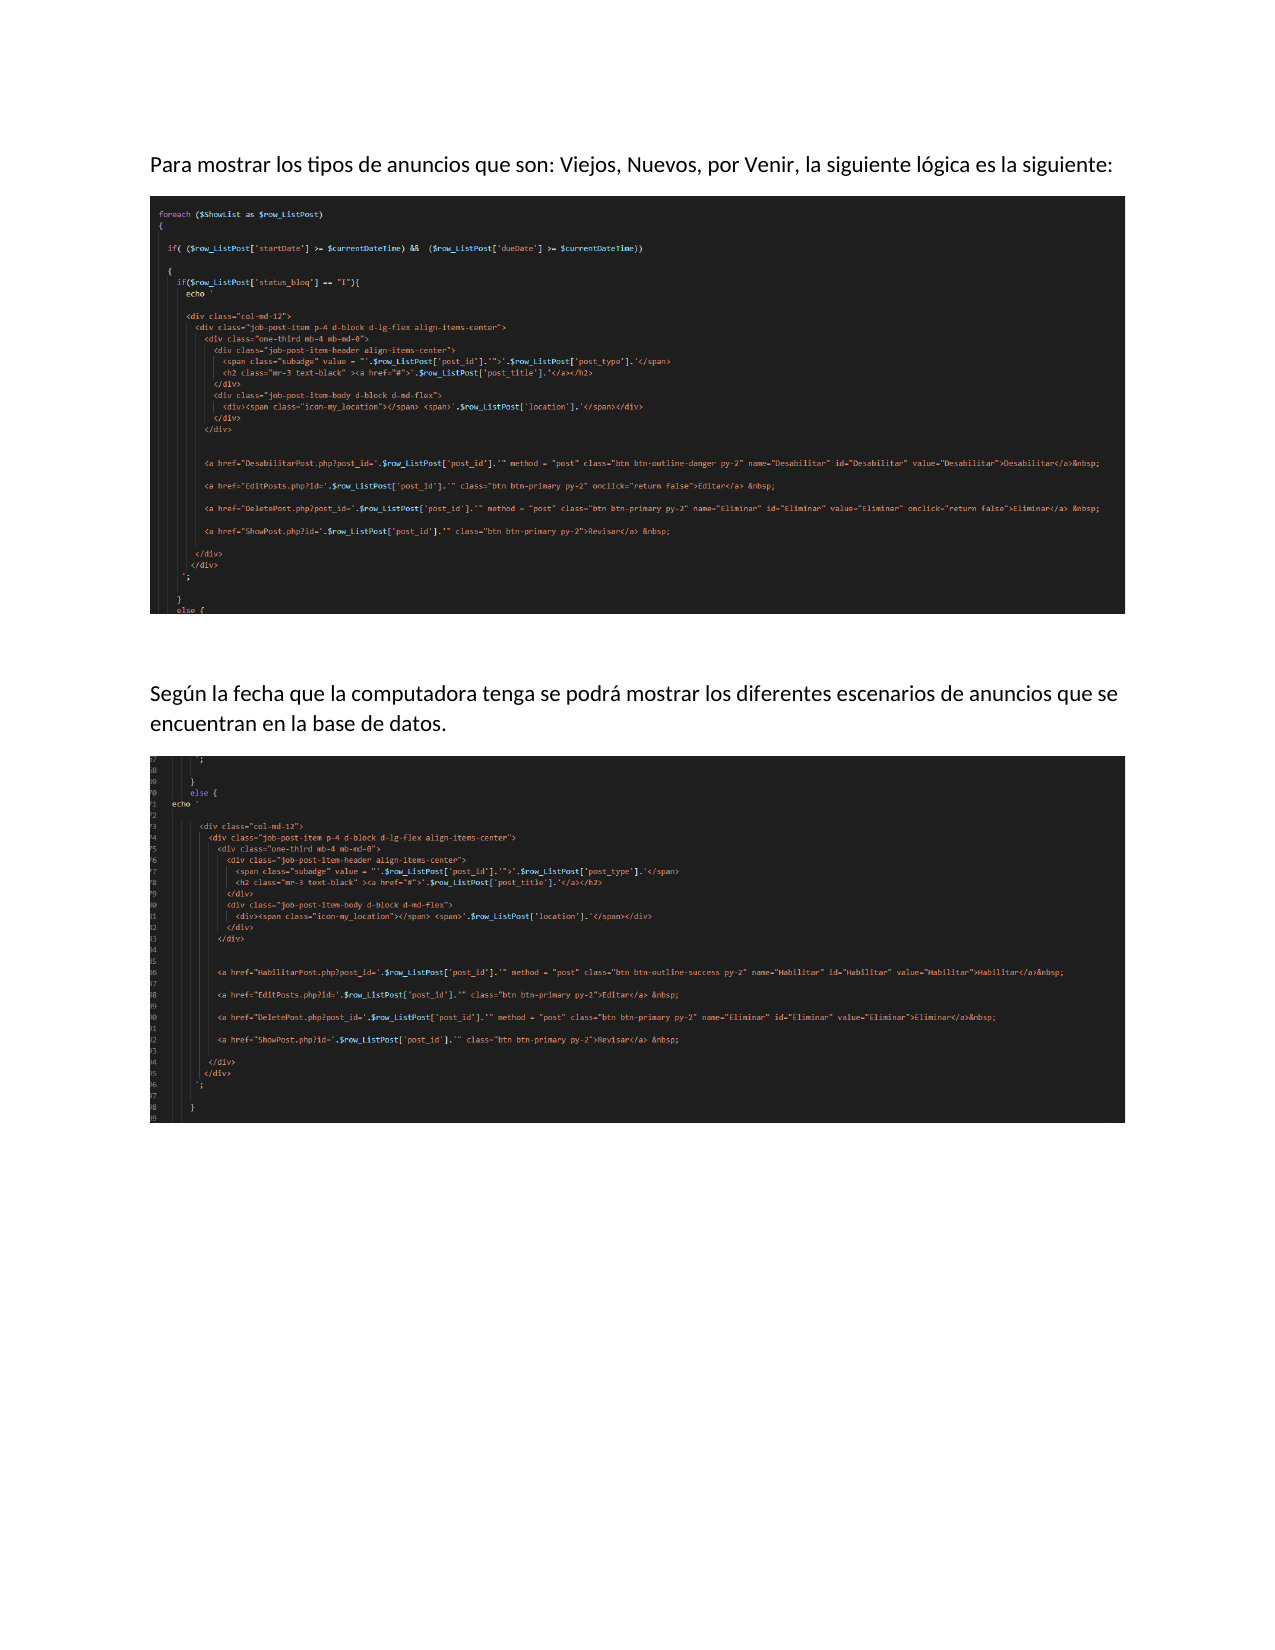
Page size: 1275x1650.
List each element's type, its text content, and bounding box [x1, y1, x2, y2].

text Para mostrar los tipos de anuncios que son: Viejos, Nuevos, por Venir, la siguiente lógica es la siguiente: [150, 150, 1125, 178]
text Según la fecha que la computadora tenga se podrá mostrar los diferentes escenarios de anuncios que se encuentran en la base de datos. [150, 679, 1125, 737]
picture [150, 196, 1125, 614]
picture [150, 756, 1125, 1123]
